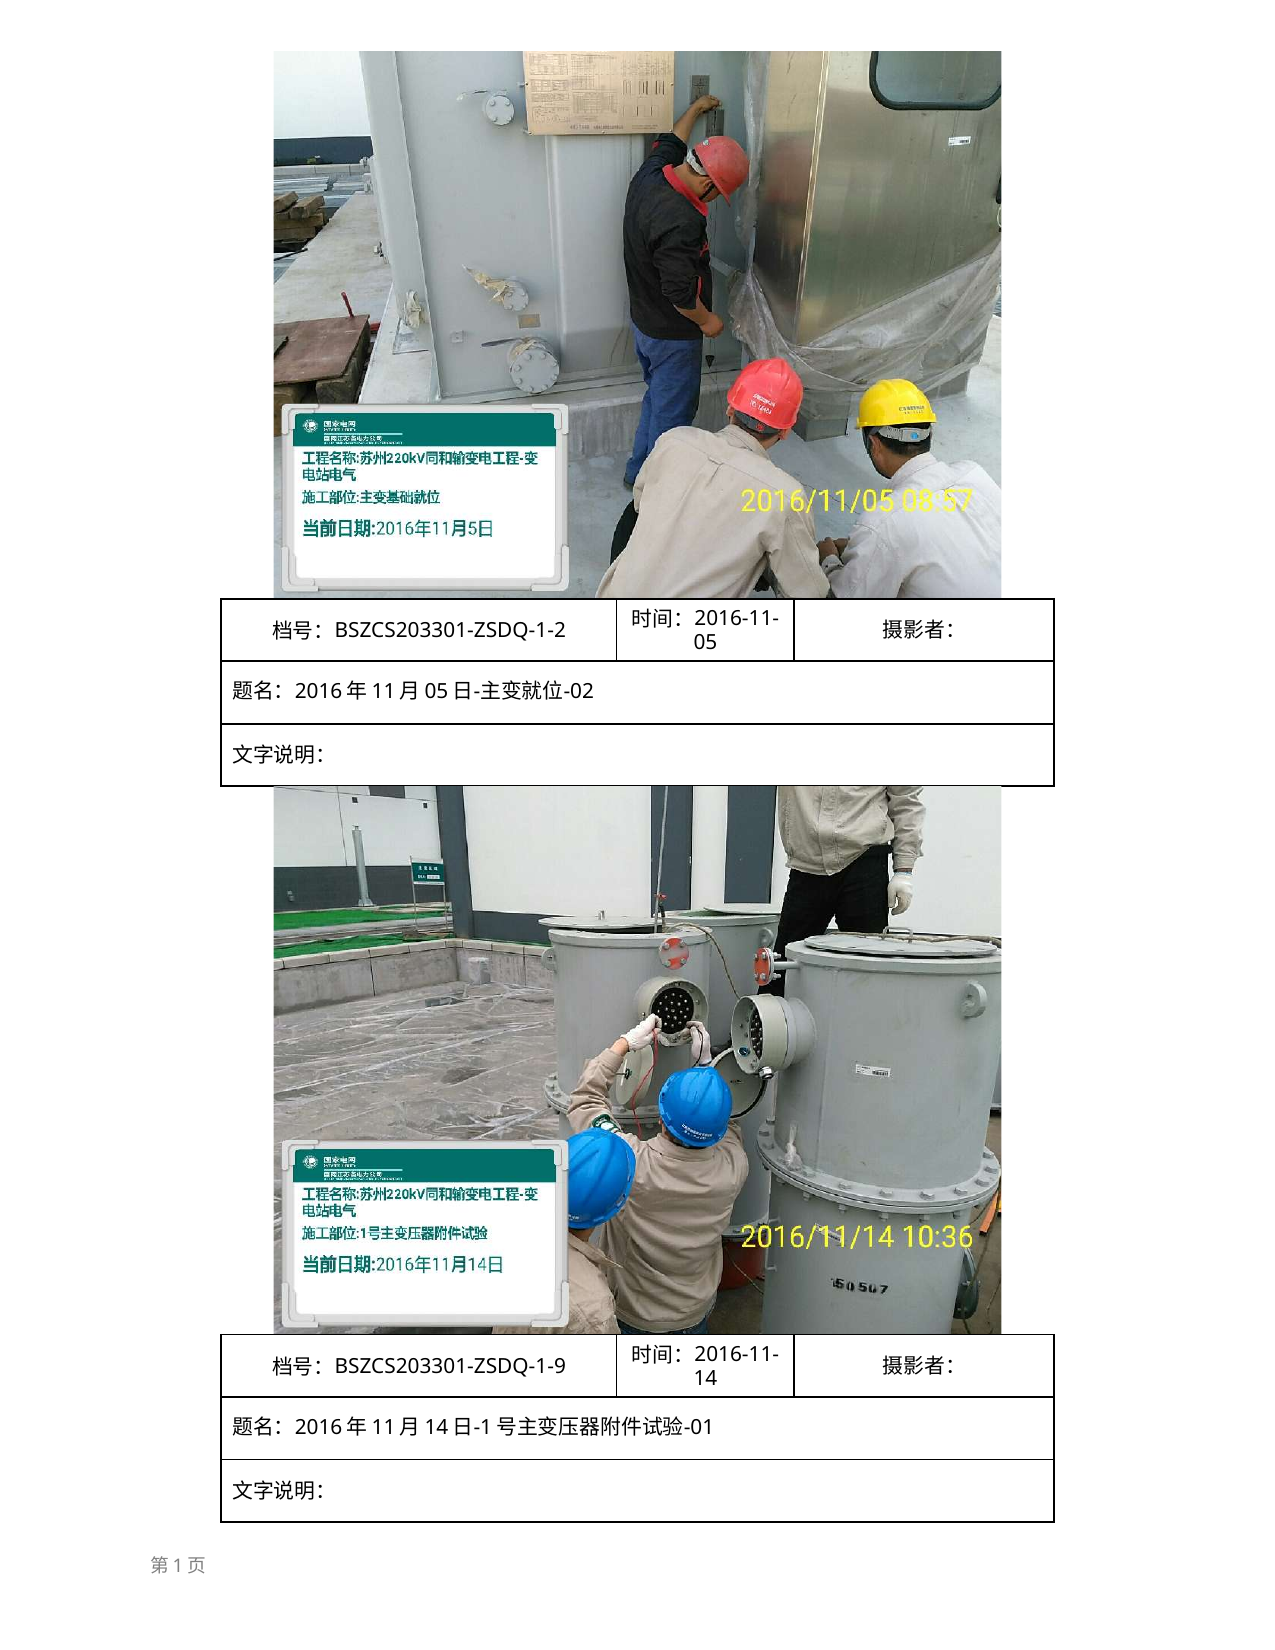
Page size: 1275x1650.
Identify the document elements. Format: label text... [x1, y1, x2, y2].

picture [273, 57, 1002, 604]
table_cell 题名：2016年11月14日-1号主变压器附件试验-01 [222, 1404, 1053, 1465]
table_cell 文字说明： [222, 731, 1053, 791]
picture [273, 792, 1002, 1340]
table_header 摄影者： [795, 1341, 1053, 1402]
table_cell 题名：2016年11月05日-主变就位-02 [222, 668, 1053, 729]
table_header 档号：BSZCS203301-ZSDQ-1-2 [222, 606, 616, 666]
table_cell 文字说明： [222, 1466, 1053, 1527]
table_header 摄影者： [795, 606, 1053, 666]
table_header 档号：BSZCS203301-ZSDQ-1-9 [222, 1341, 616, 1402]
table_header 时间：2016-11-14 [617, 1341, 793, 1402]
table_header 时间：2016-11-05 [617, 606, 793, 666]
